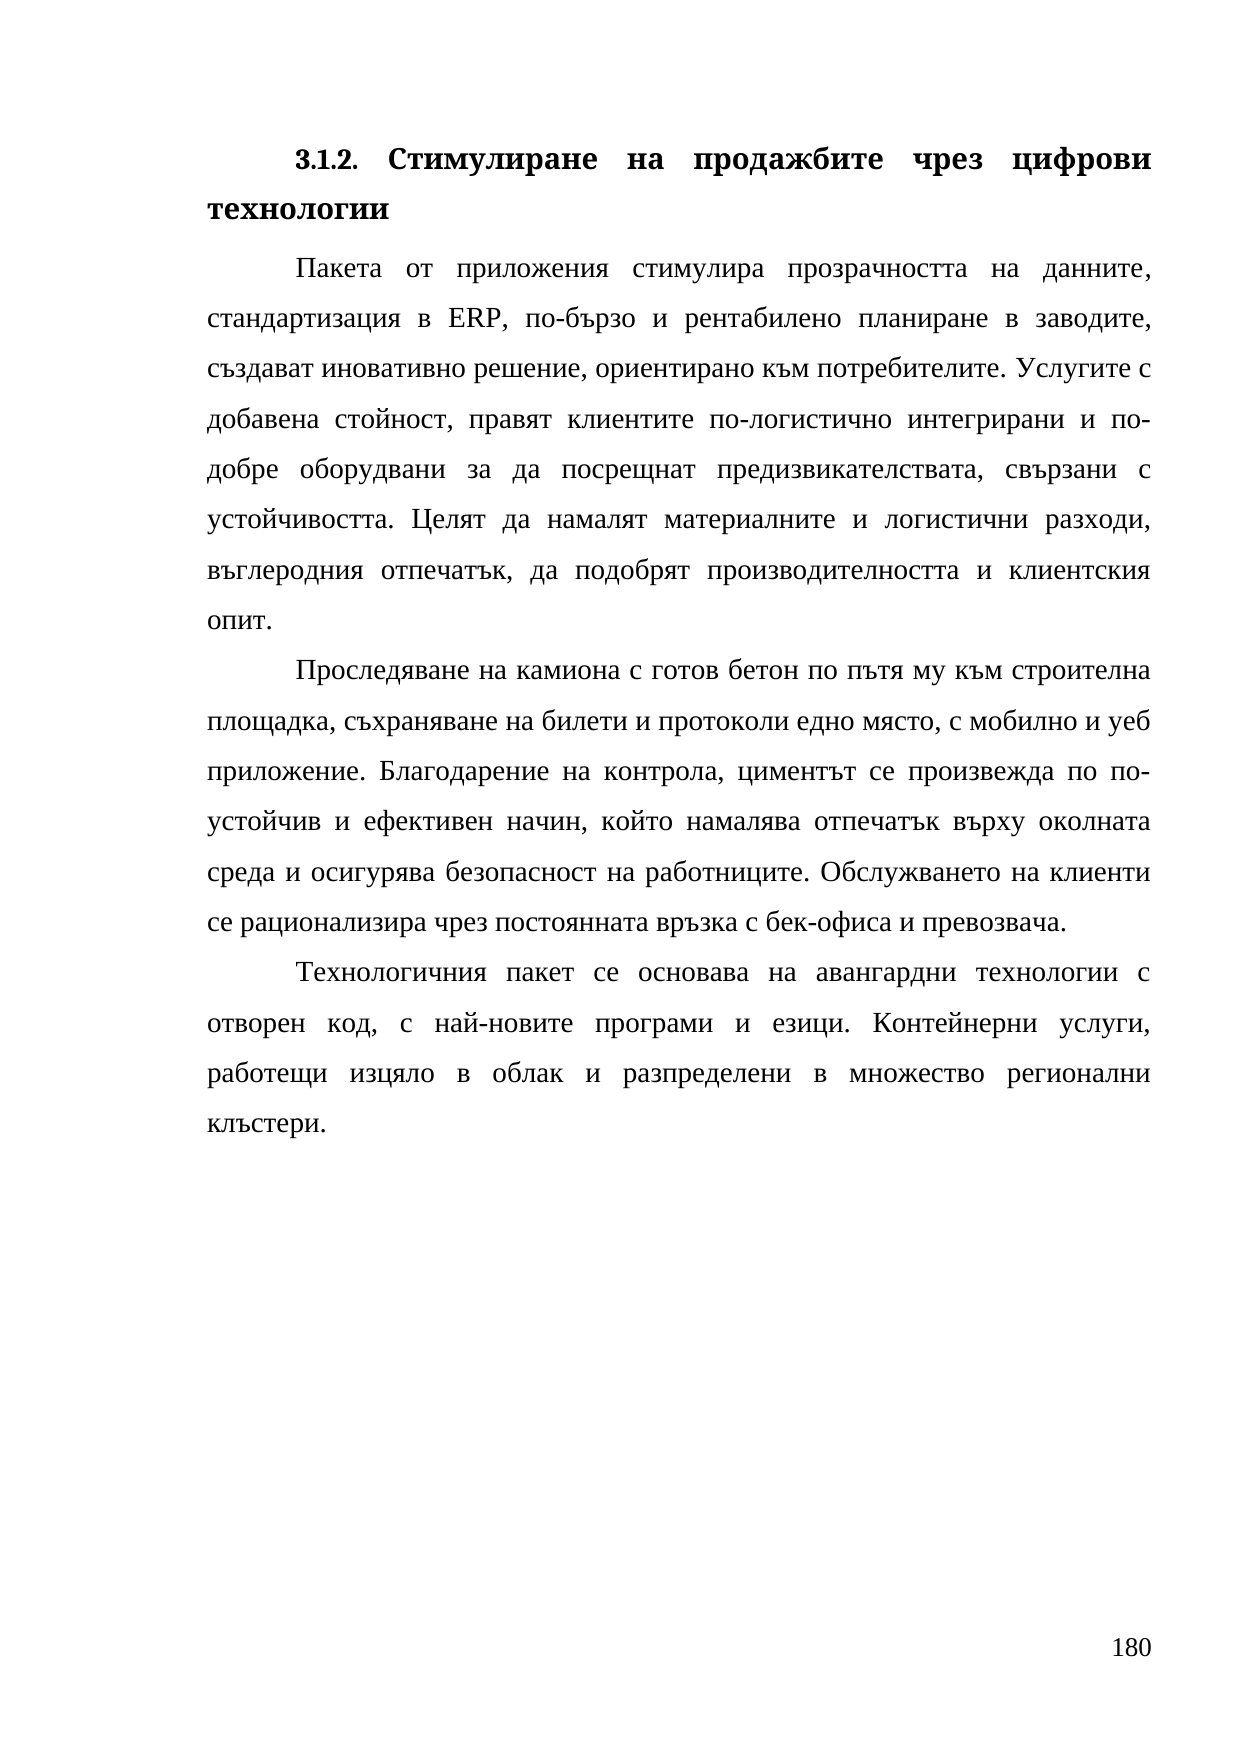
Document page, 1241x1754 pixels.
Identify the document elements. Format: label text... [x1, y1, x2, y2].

text Проследяване на камиона с готов бетон по пътя му към строителна площадка, съхраняване на билети и протоколи едно място, с мобилно и уеб приложение. Благодарение на контрола, циментът се произвежда по по-устойчив и ефективен начин, който намалява отпечатък върху околната среда и осигурява безопасност на работниците. Обслужването на клиенти се рационализира чрез постоянната връзка с бек-офиса и превозвача. [207, 652, 1152, 938]
text Технологичния пакет се основава на авангардни технологии с отворен код, с най-новите програми и езици. Контейнерни услуги, работещи изцяло в облак и разпределени в множество регионални клъстери. [207, 954, 1152, 1139]
subtitle 3.1.2. Стимулиране на продажбите чрез цифрови технологии [207, 143, 1152, 227]
text Пакета от приложения стимулира прозрачността на данните, стандартизация в ERP, по-бързо и рентабилено планиране в заводите, създават иновативно решение, ориентирано към потребителите. Услугитe с добавена стойност, правят клиентите по-логистично интегрирани и по-добре оборудвани за да посрещнат предизвикателствата, свързани с устойчивостта. Целят да намалят материалните и логистични разходи, въглеродния отпечатък, да подобрят производителността и клиентския опит. [207, 250, 1152, 636]
